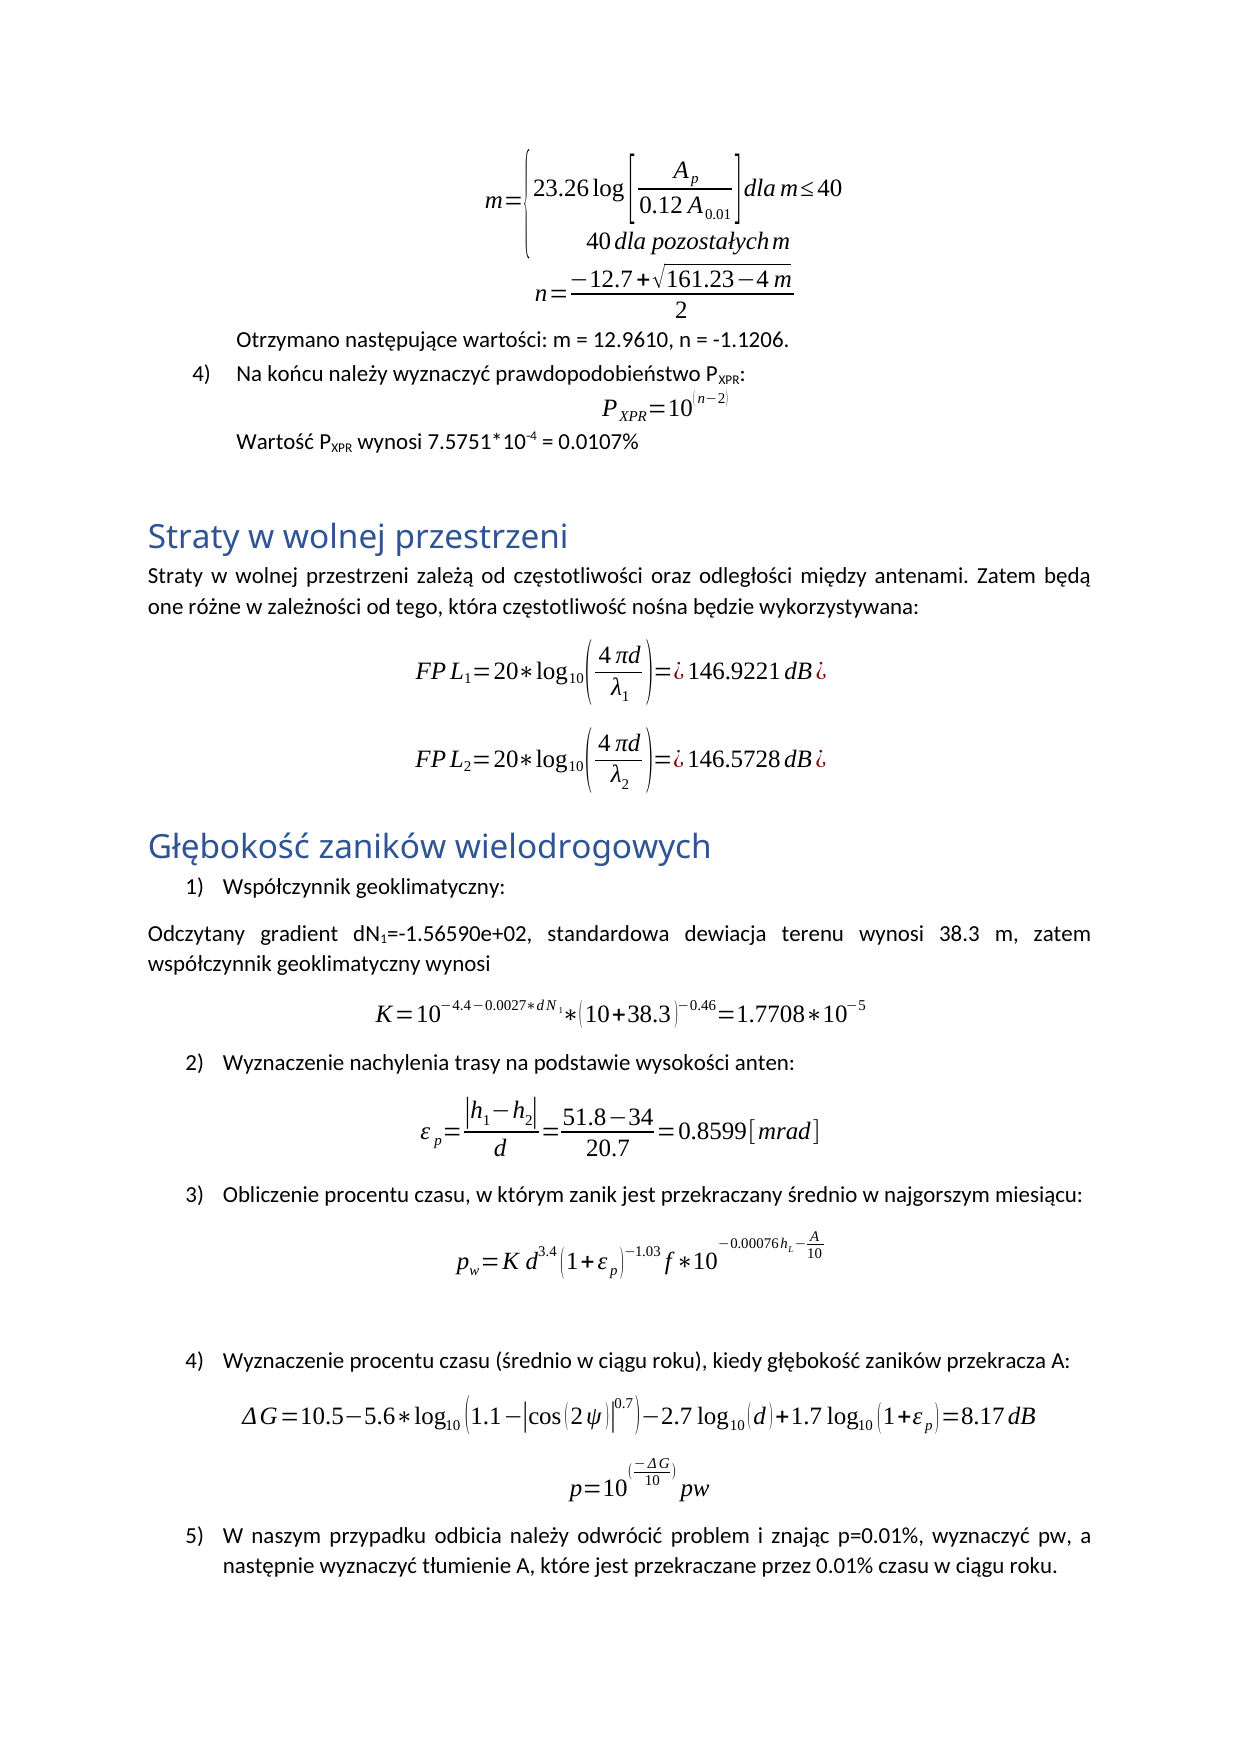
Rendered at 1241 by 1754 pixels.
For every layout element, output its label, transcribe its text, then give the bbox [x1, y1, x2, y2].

text Odczytany gradient dN1=-1.56590e+02, standardowa dewiacja terenu wynosi 38.3 m, zatem współczynnik geoklimatyczny wynosi [148, 919, 1093, 977]
list W naszym przypadku odbicia należy odwrócić problem i znając p=0.01%, wyznaczyć pw, a następnie wyznaczyć tłumienie A, które jest przekraczane przez 0.01% czasu w ciągu roku. [185, 1521, 1093, 1580]
list Obliczenie procentu czasu, w którym zanik jest przekraczany średnio w najgorszym miesiącu: [185, 1180, 1093, 1208]
list Wyznaczenie nachylenia trasy na podstawie wysokości anten: [185, 1048, 1093, 1076]
subtitle Straty w wolnej przestrzeni [148, 513, 1093, 558]
text Straty w wolnej przestrzeni zależą od częstotliwości oraz odległości między antenami. Zatem będą one różne w zależności od tego, która częstotliwość nośna będzie wykorzystywana: [148, 562, 1093, 620]
list Wartość PXPR wynosi 7.5751*10-4 = 0.0107% [236, 427, 1093, 455]
subtitle Głębokość zaników wielodrogowych [148, 823, 1093, 868]
list Wyznaczenie procentu czasu (średnio w ciągu roku), kiedy głębokość zaników przekracza A: [185, 1346, 1093, 1374]
list Na końcu należy wyznaczyć prawdopodobieństwo PXPR: [192, 359, 1093, 388]
list Otrzymano następujące wartości: m = 12.9610, n = -1.1206. [236, 325, 1093, 353]
list Współczynnik geoklimatyczny: [185, 872, 1093, 900]
